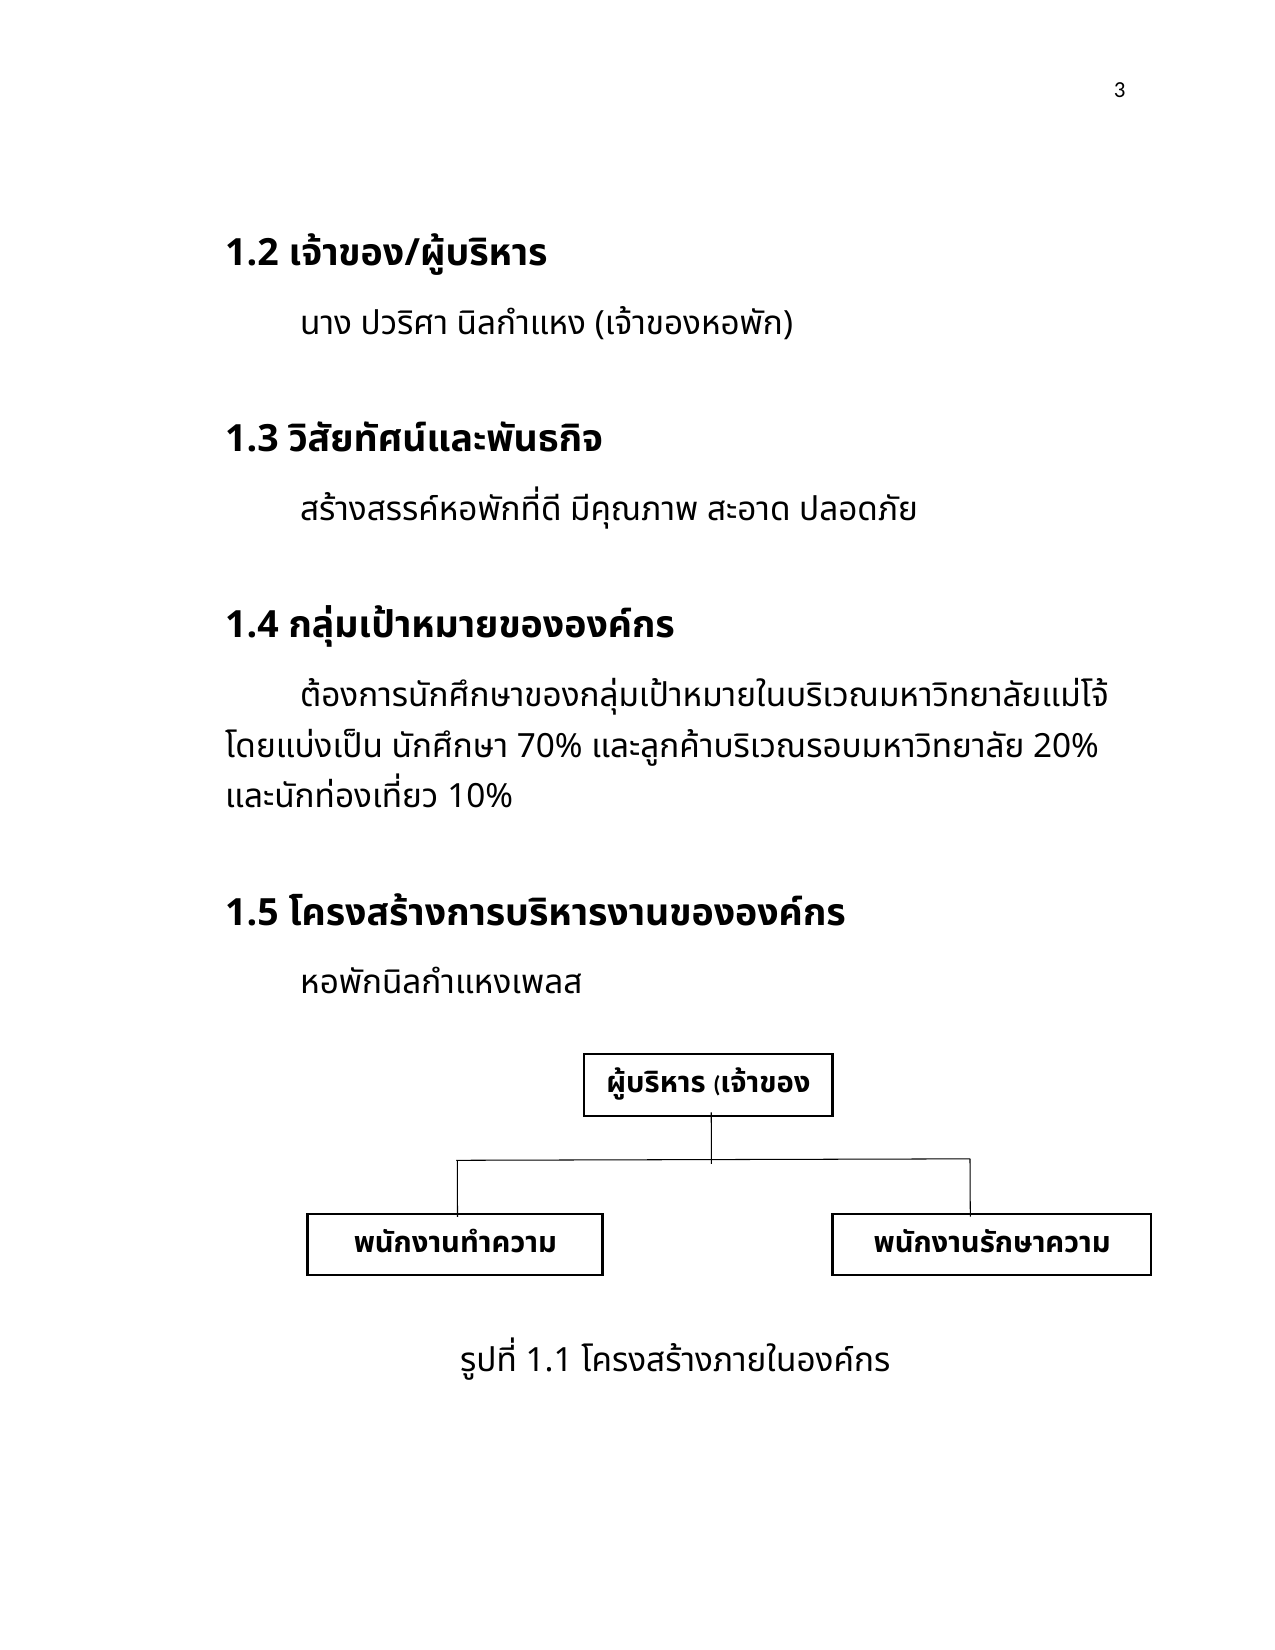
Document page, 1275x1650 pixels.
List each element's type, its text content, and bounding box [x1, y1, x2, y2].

text หอพักนิลกำแหงเพลส [225, 958, 1125, 1009]
text 1.4 กลุ่มเป้าหมายขององค์กร [225, 597, 1125, 654]
text 1.3 วิสัยทัศน์และพันธกิจ [225, 411, 1125, 468]
text นาง ปวริศา นิลกำแหง (เจ้าของหอพัก) [225, 299, 1125, 349]
text 1.2 เจ้าของ/ผู้บริหาร [225, 225, 1125, 282]
text สร้างสรรค์หอพักที่ดี มีคุณภาพ สะอาด ปลอดภัย [225, 485, 1125, 535]
text ต้องการนักศึกษาของกลุ่มเป้าหมายในบริเวณมหาวิทยาลัยแม่โจ้โดยแบ่งเป็น นักศึกษา 70% และลูกค้าบริเวณรอบมหาวิทยาลัย 20% และนักท่องเที่ยว 10% [225, 671, 1125, 823]
text 1.5 โครงสร้างการบริหารงานขององค์กร [225, 885, 1125, 942]
text รูปที่ 1.1 โครงสร้างภายในองค์กร [225, 1336, 1125, 1387]
